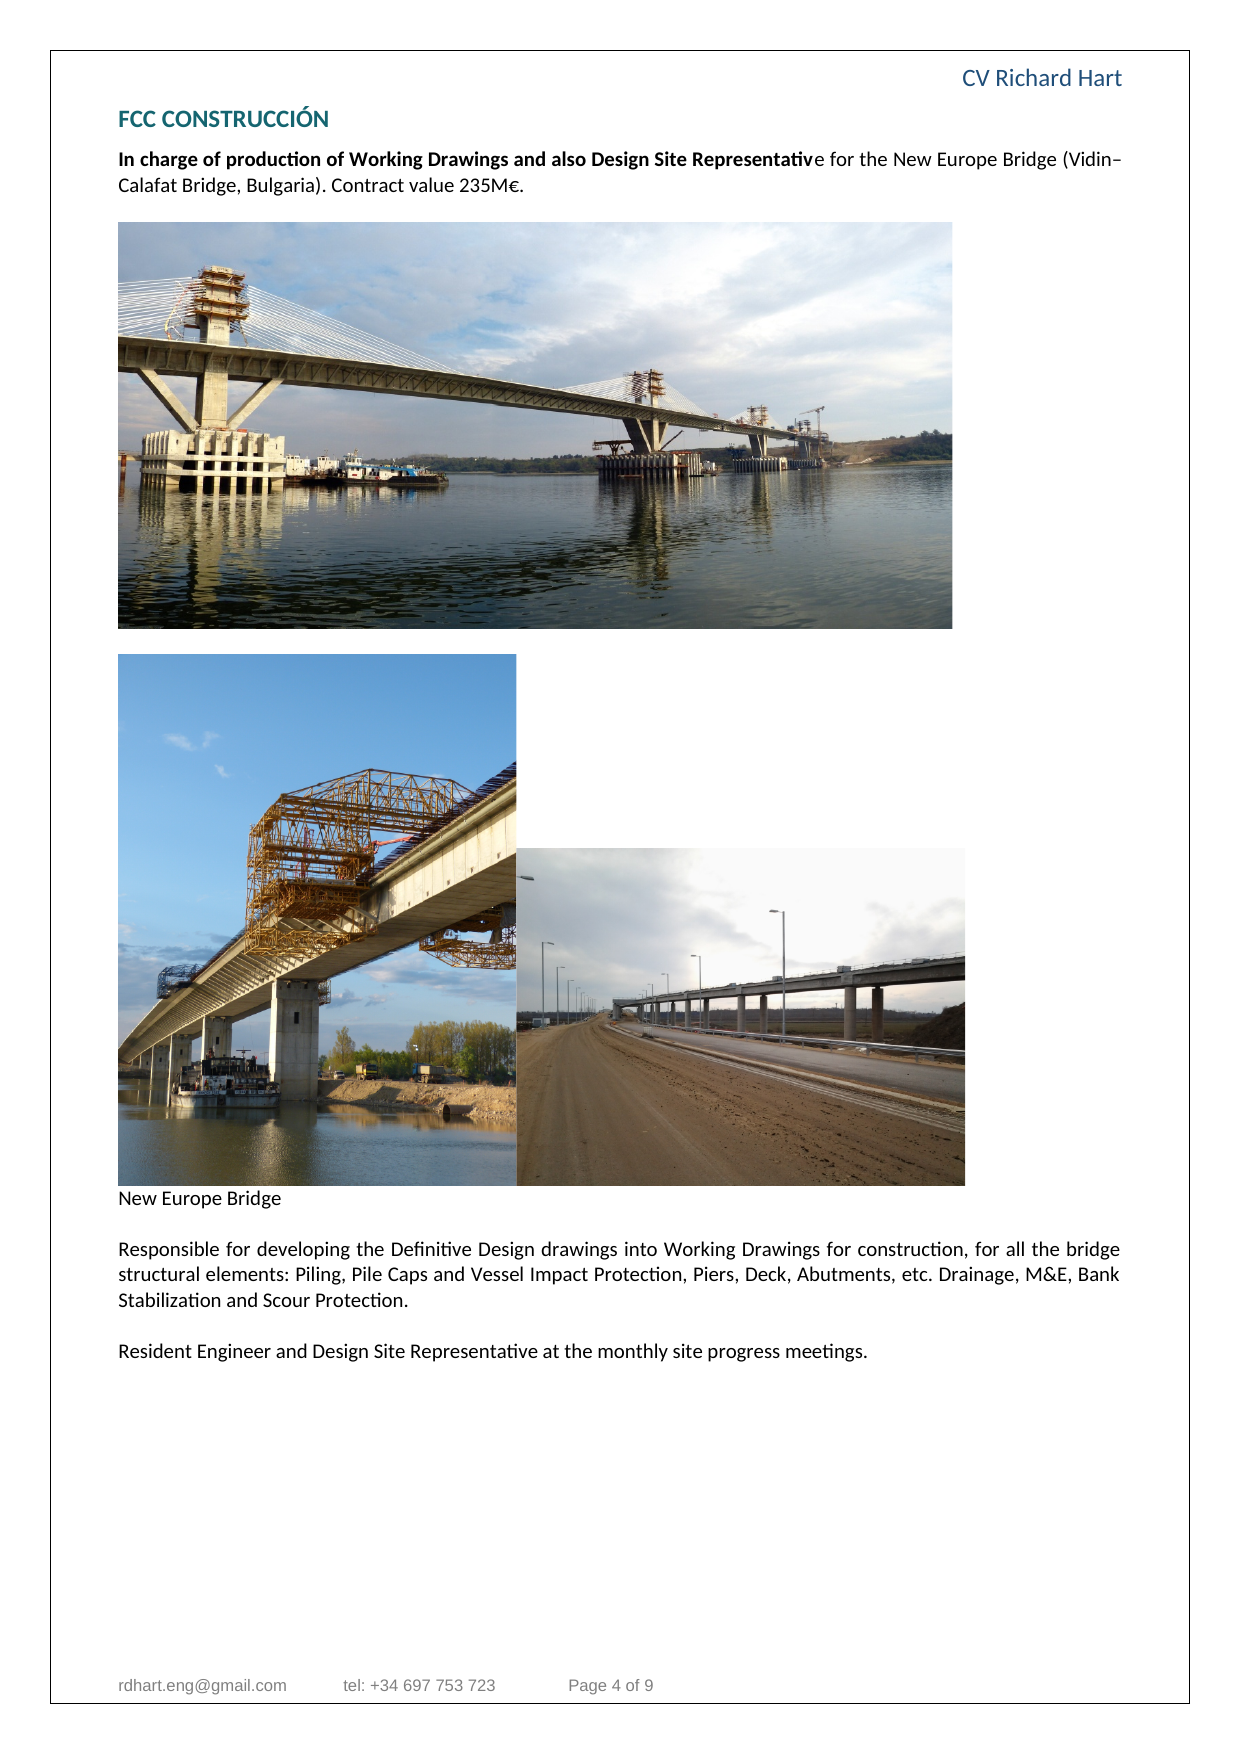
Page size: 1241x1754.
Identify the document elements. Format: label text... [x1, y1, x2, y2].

text Responsible for developing the Definitive Design drawings into Working Drawings for construction, for all the bridge structural elements: Piling, Pile Caps and Vessel Impact Protection, Piers, Deck, Abutments, etc. Drainage, M&E, Bank Stabilization and Scour Protection. [118, 1236, 1122, 1312]
picture [118, 654, 966, 1186]
text Resident Engineer and Design Site Representative at the monthly site progress meetings. [118, 1338, 1122, 1363]
picture [118, 222, 953, 629]
text New Europe Bridge [118, 1185, 1122, 1211]
subtitle FCC CONSTRUCCIÓN [118, 103, 1122, 134]
text In charge of production of Working Drawings and also Design Site Representative for the New Europe Bridge (Vidin–Calafat Bridge, Bulgaria). Contract value 235M€. [118, 146, 1122, 197]
